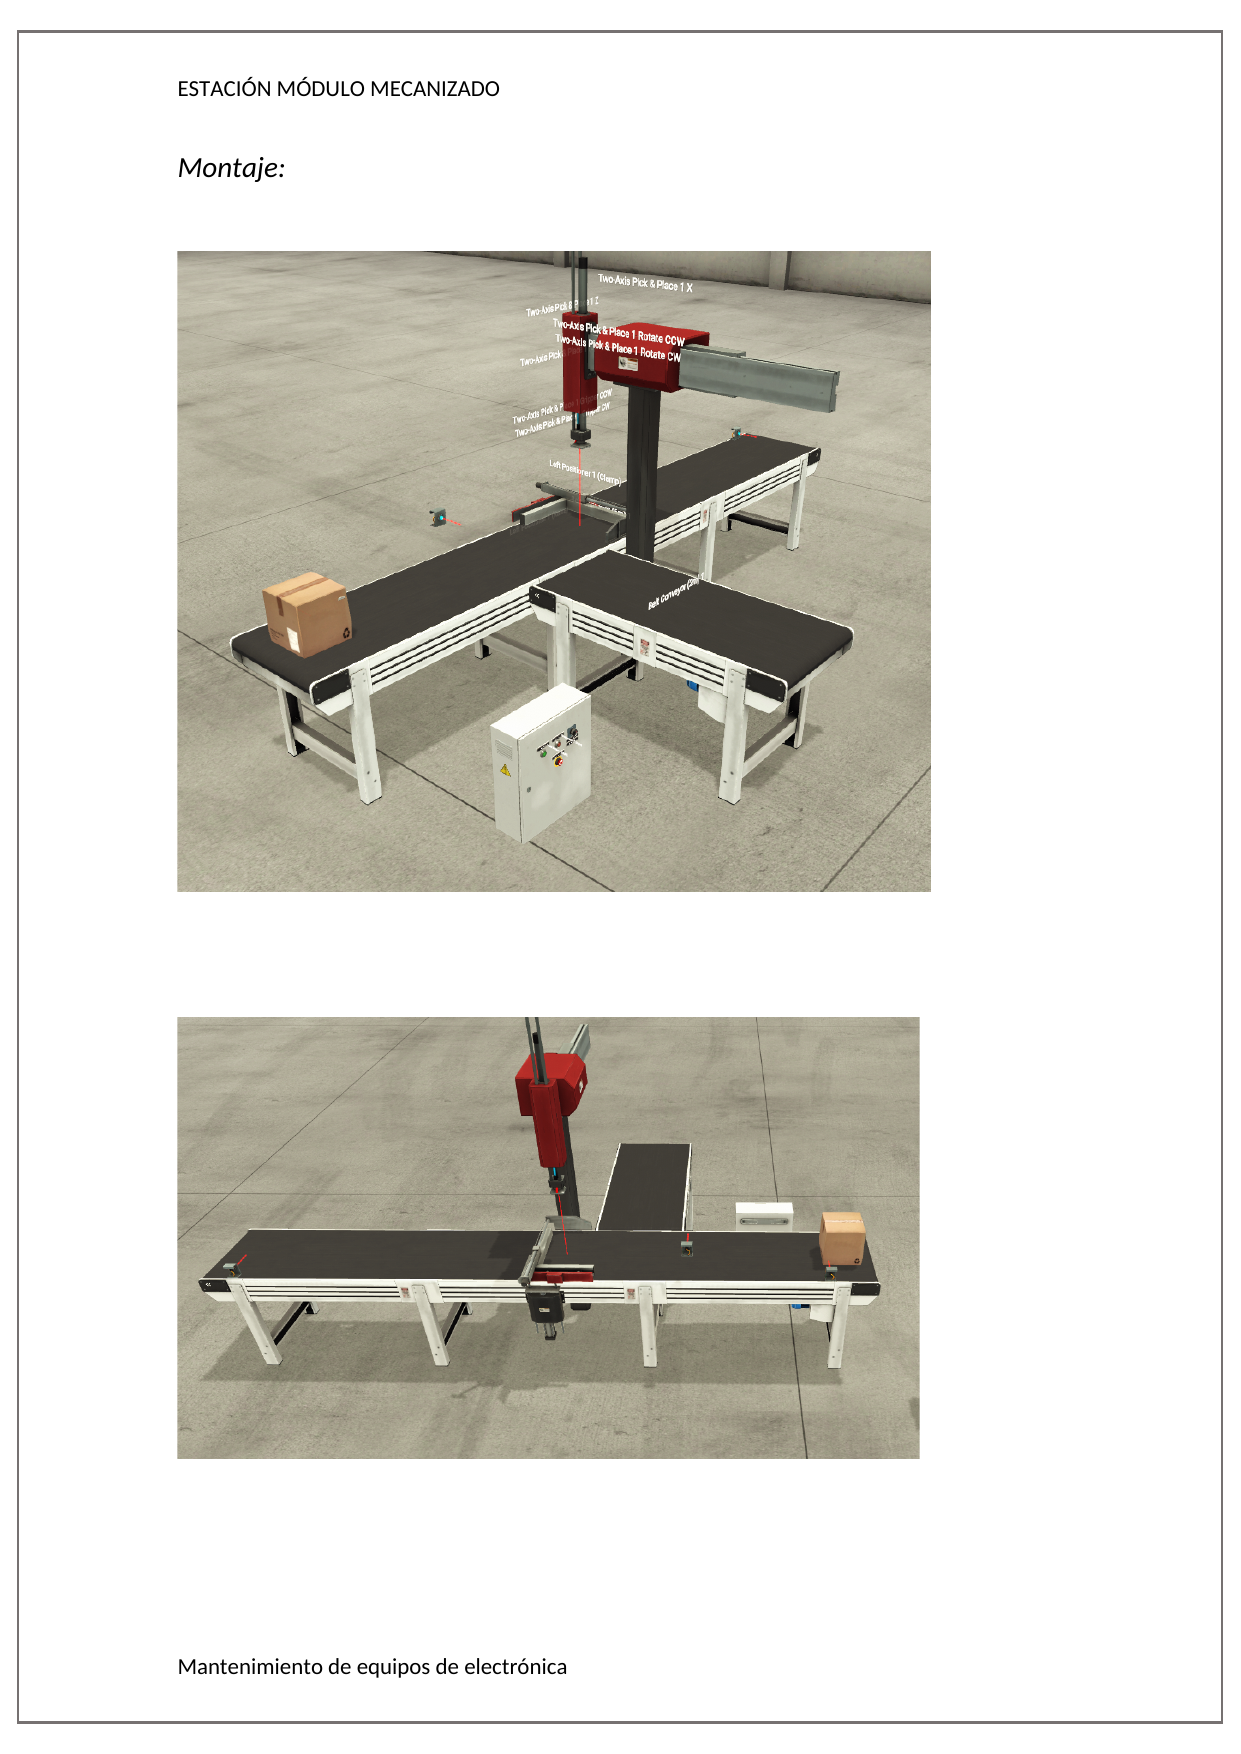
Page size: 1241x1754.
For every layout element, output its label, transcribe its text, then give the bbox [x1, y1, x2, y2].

picture [177, 251, 931, 892]
text Montaje: [177, 149, 1063, 185]
picture [177, 1017, 920, 1459]
